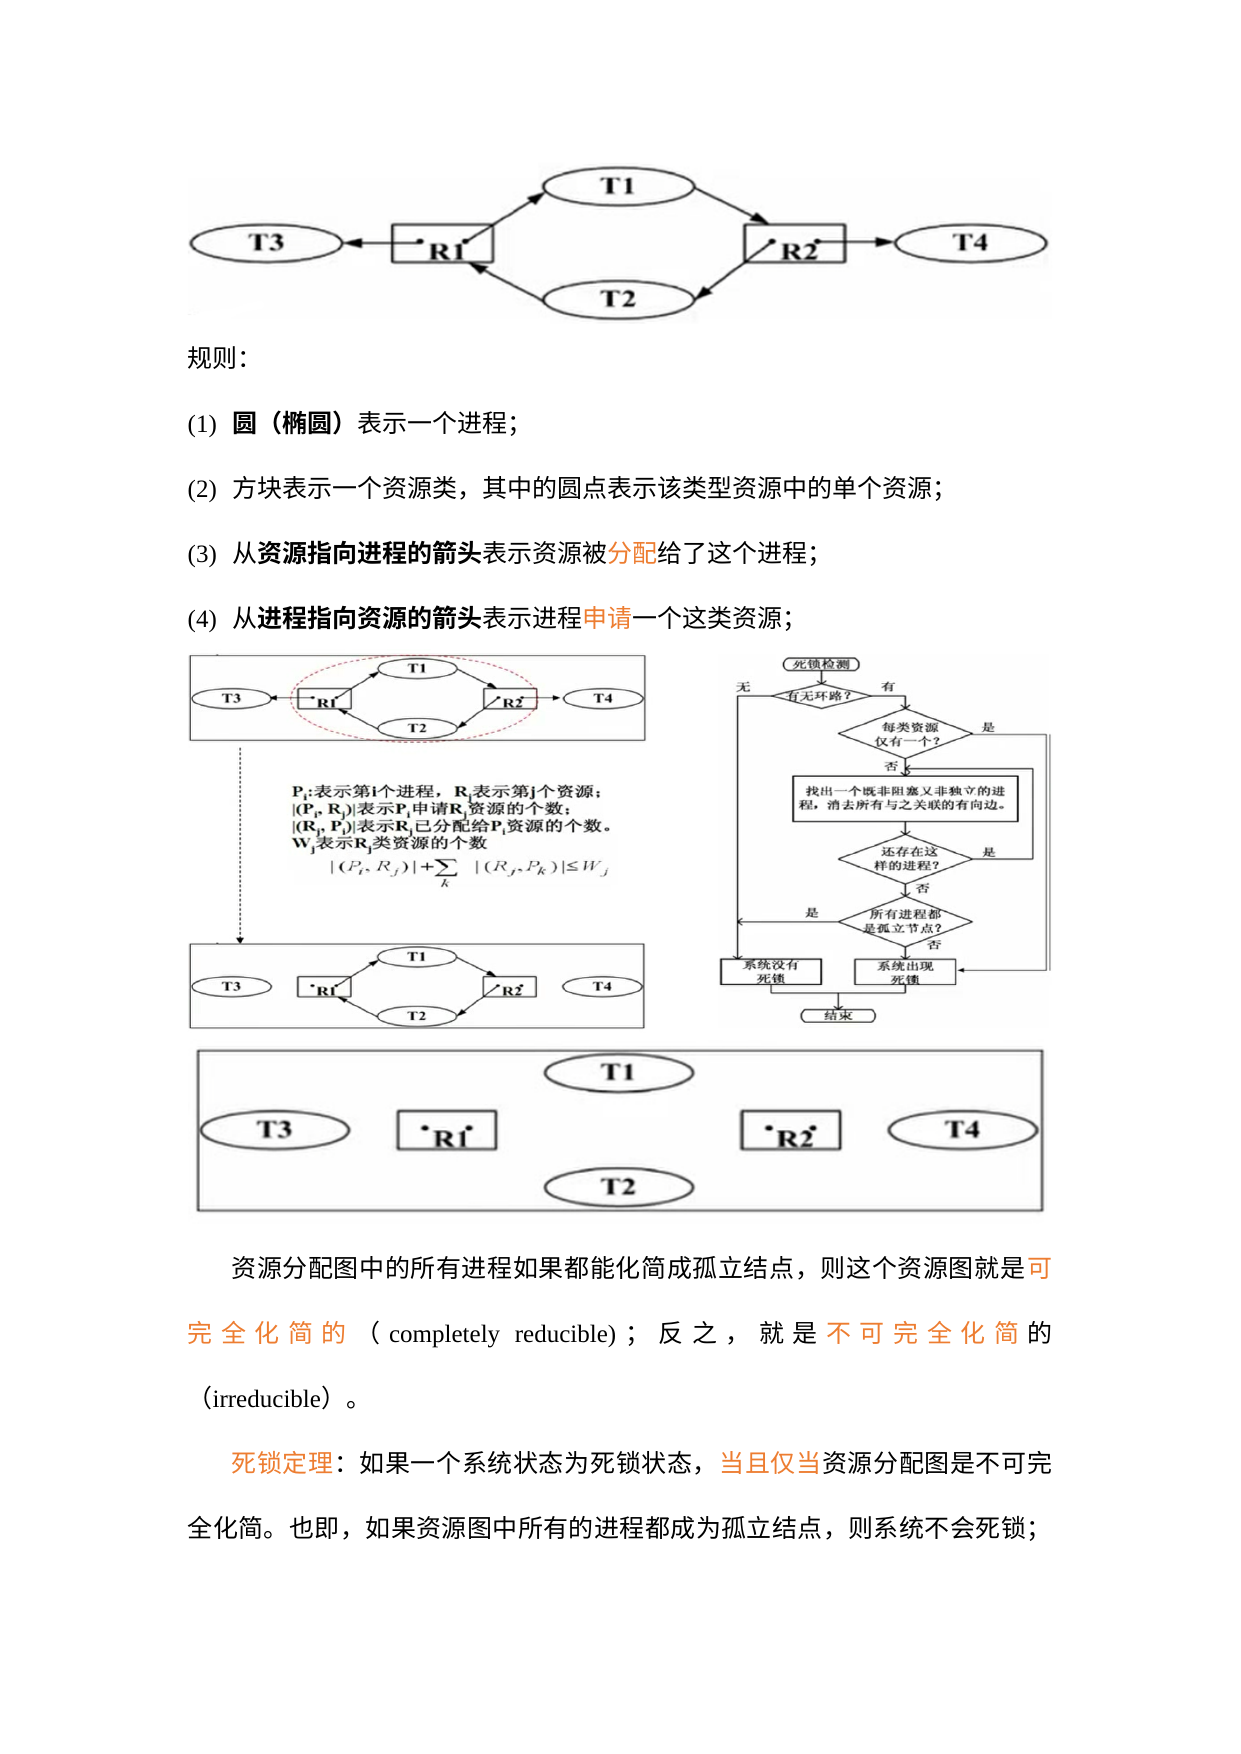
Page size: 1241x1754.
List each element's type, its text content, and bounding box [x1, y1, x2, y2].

list 资源分配图中的所有进程如果都能化简成孤立结点，则这个资源图就是可完全化简的（completely reducible)；反之，就是不可完全化简的（irreducible）。 [187, 1234, 1053, 1429]
list 圆（椭圆）表示一个进程； [187, 389, 1053, 454]
text 规则： [187, 324, 1053, 389]
list 从进程指向资源的箭头表示进程申请一个这类资源； [187, 584, 1053, 649]
picture [187, 162, 1053, 324]
list 方块表示一个资源类，其中的圆点表示该类型资源中的单个资源； [187, 454, 1053, 519]
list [187, 1429, 1053, 1559]
picture [187, 1039, 1053, 1224]
list 从资源指向进程的箭头表示资源被分配给了这个进程； [187, 519, 1053, 584]
picture [187, 649, 1053, 1033]
